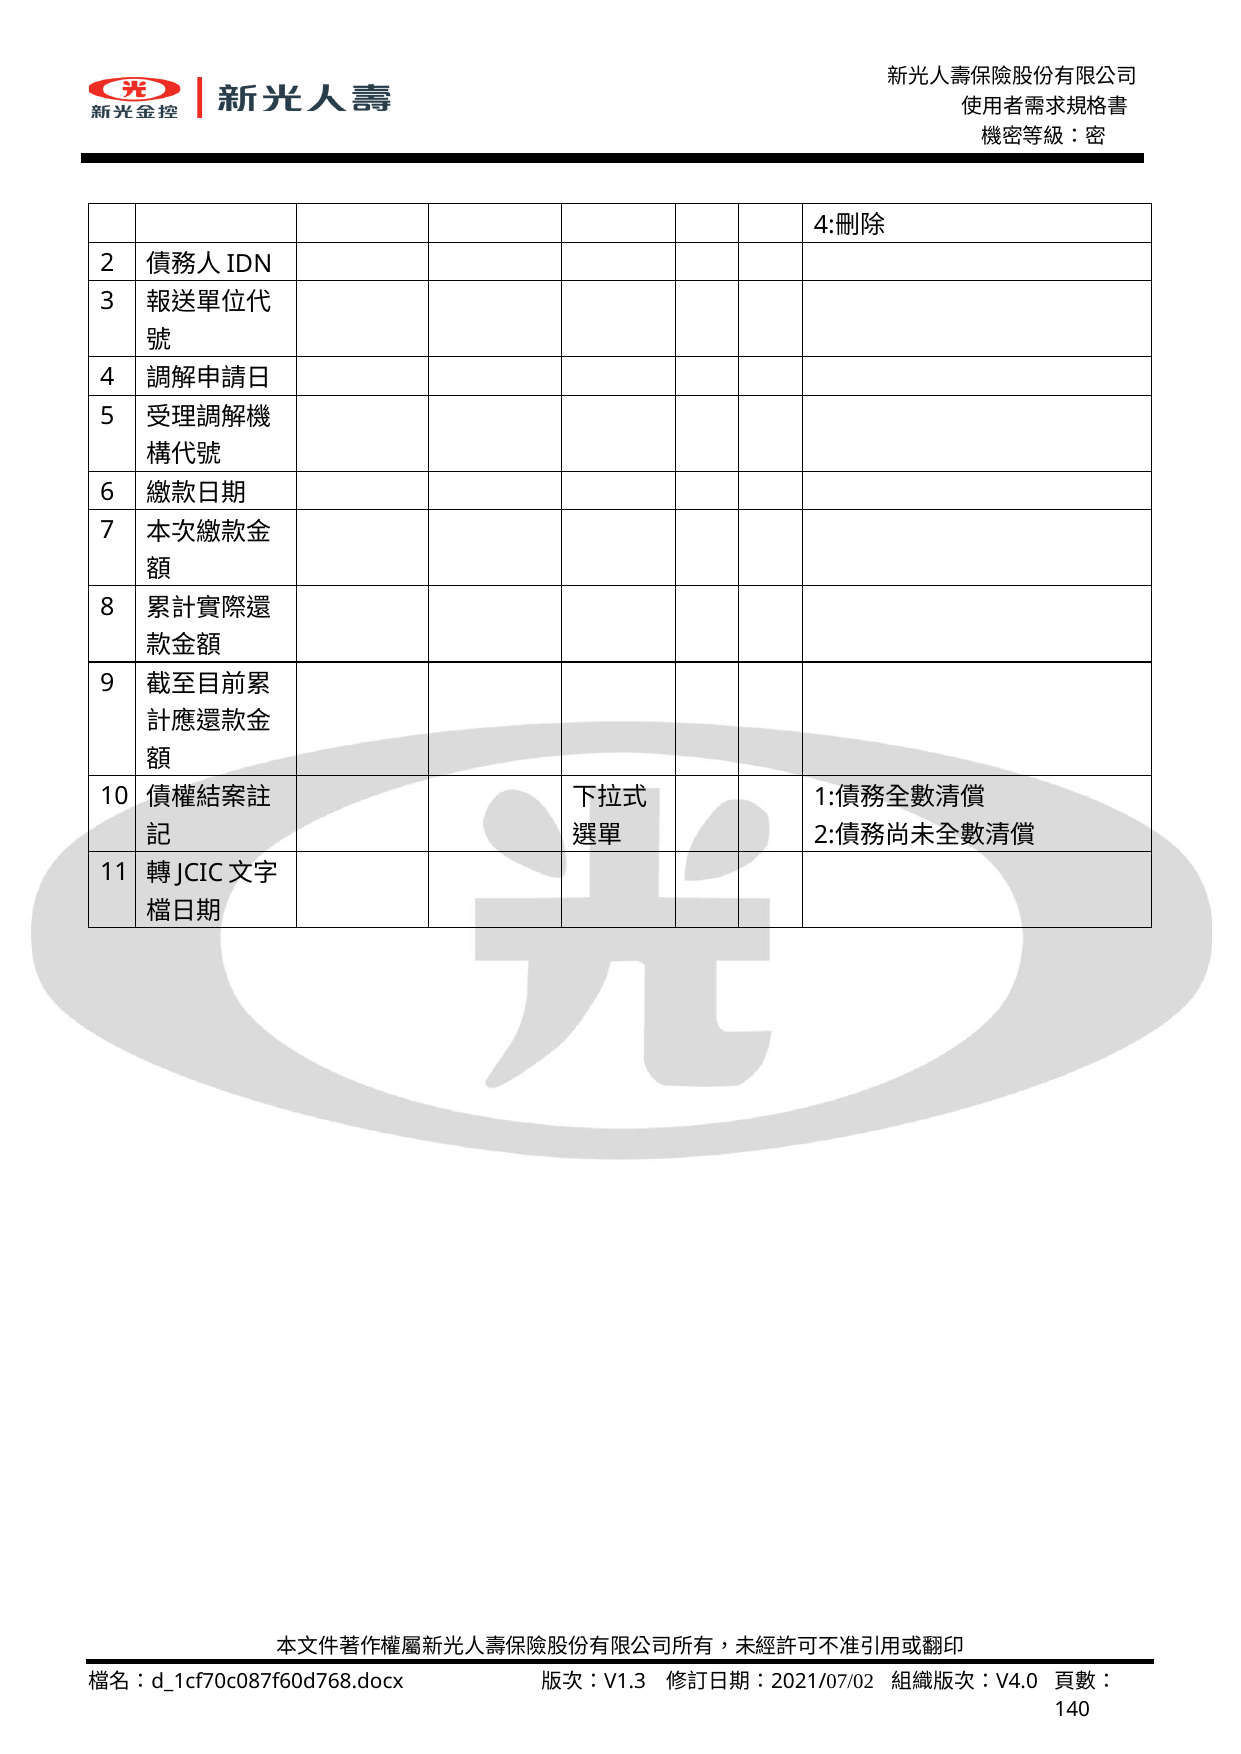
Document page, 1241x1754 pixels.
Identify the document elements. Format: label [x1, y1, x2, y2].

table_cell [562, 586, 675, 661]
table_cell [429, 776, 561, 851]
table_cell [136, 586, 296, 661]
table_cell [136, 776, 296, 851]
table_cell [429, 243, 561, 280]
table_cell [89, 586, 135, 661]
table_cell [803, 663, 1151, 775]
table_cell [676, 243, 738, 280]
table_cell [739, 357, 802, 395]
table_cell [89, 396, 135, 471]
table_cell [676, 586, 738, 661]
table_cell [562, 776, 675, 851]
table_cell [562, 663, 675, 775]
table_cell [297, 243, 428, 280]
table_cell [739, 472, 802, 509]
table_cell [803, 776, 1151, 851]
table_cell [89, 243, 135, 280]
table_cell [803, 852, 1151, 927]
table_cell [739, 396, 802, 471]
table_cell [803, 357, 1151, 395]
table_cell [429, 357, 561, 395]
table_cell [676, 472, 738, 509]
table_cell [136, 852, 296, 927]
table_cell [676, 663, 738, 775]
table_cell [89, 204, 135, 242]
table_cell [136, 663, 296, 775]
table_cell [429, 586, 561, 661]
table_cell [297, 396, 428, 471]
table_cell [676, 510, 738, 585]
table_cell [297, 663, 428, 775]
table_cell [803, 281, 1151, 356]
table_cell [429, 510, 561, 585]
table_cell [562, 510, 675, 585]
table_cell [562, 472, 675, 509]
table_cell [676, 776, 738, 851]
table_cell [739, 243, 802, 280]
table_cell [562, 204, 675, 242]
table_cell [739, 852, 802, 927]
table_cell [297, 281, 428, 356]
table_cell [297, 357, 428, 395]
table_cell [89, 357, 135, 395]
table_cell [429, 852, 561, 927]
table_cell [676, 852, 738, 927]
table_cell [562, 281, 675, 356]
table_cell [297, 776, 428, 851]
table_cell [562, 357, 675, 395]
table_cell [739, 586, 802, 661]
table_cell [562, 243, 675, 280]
picture [25, 713, 1215, 1166]
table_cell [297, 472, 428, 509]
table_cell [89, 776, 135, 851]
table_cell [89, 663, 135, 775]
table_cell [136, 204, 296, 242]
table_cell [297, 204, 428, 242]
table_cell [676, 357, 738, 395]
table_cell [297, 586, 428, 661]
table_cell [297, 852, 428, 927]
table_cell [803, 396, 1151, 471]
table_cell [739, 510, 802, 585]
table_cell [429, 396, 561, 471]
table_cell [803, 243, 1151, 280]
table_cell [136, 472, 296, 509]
picture [88, 61, 414, 118]
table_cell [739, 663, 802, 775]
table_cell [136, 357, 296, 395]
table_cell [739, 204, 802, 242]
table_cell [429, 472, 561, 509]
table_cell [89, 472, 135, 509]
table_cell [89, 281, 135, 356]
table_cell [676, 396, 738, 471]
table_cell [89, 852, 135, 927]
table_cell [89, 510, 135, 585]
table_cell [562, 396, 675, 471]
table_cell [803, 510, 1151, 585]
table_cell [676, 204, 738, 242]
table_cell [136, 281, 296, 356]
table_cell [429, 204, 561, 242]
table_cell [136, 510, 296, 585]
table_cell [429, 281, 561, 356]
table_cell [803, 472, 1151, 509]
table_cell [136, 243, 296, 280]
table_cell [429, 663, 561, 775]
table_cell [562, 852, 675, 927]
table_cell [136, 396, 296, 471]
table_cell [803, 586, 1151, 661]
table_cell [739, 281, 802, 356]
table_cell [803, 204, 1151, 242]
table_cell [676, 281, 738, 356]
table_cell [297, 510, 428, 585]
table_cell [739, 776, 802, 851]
